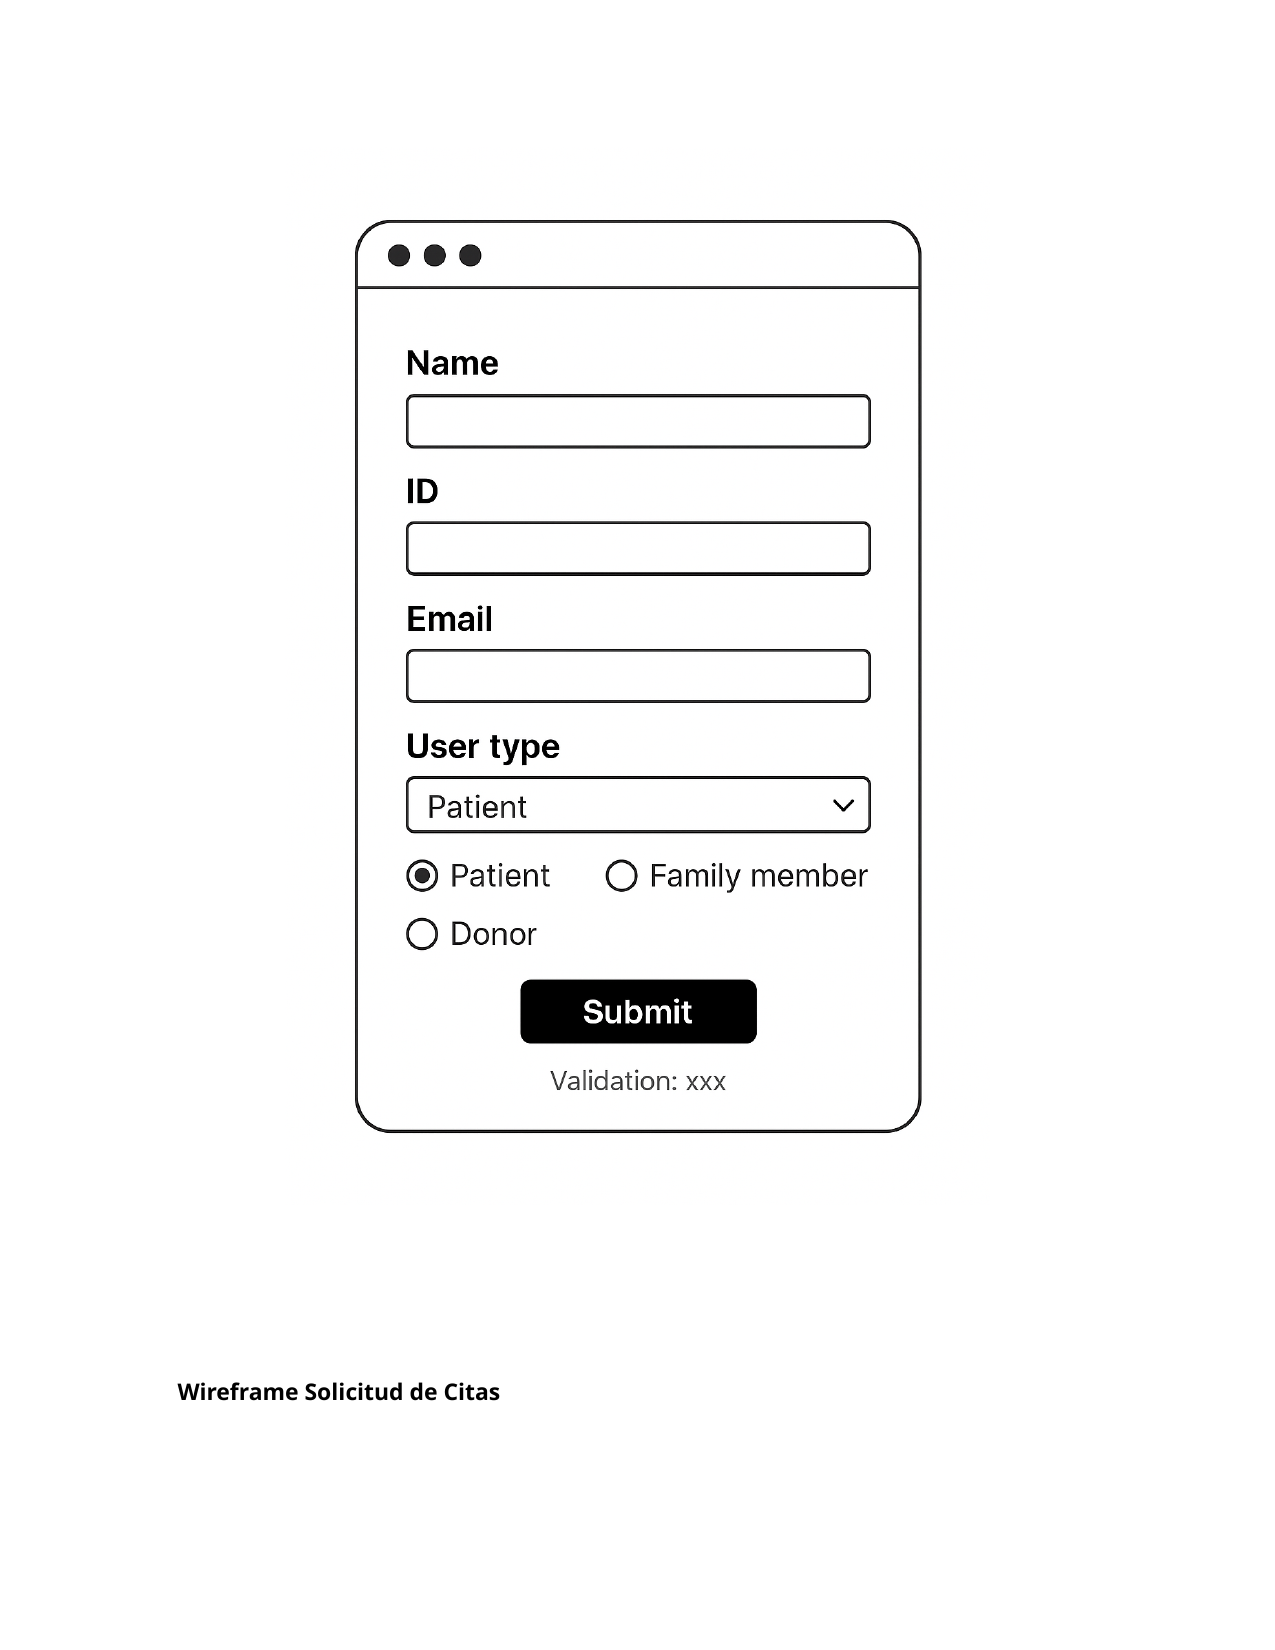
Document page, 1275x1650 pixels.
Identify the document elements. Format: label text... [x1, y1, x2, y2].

picture [285, 147, 990, 1205]
text Wireframe Solicitud de Citas [177, 1375, 1098, 1407]
